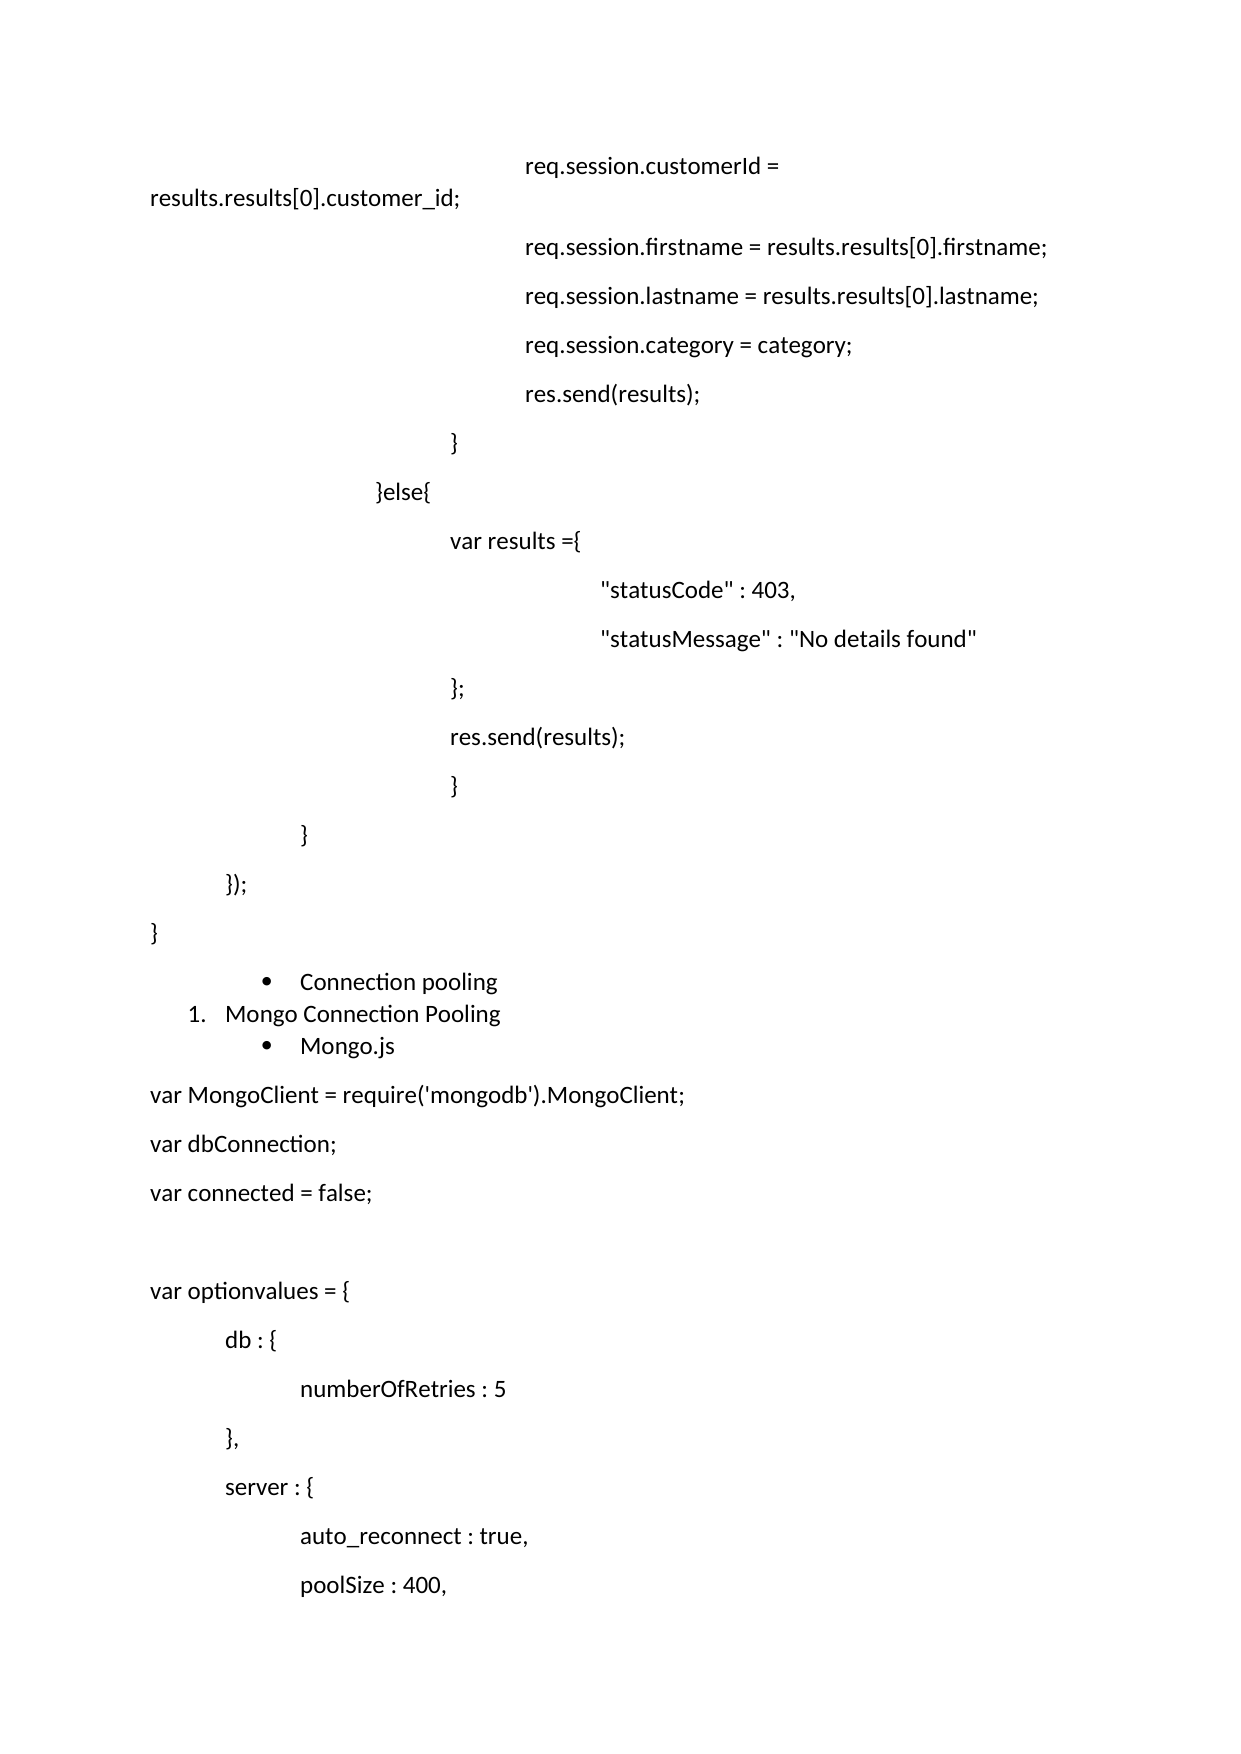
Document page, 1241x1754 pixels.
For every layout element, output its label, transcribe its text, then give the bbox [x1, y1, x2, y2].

text } [150, 770, 1090, 800]
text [150, 231, 1090, 262]
text var connected = false; [150, 1177, 1090, 1208]
text }else{ [150, 476, 1090, 507]
list Connection pooling [262, 966, 1090, 996]
text var dbConnection; [150, 1128, 1090, 1159]
text req.session.customerId = results.results[0].customer_id; [150, 150, 1090, 213]
text }; [150, 672, 1090, 702]
text }, [150, 1422, 1090, 1452]
text server : { [150, 1471, 1090, 1501]
text }); [150, 868, 1090, 898]
text "statusMessage" : "No details found" [150, 623, 1090, 653]
text } [150, 819, 1090, 849]
text var MongoClient = require('mongodb').MongoClient; [150, 1079, 1090, 1110]
text res.send(results); [150, 721, 1090, 751]
text var results ={ [150, 525, 1090, 556]
text db : { [150, 1324, 1090, 1354]
text poolSize : 400, [150, 1569, 1090, 1599]
text auto_reconnect : true, [150, 1520, 1090, 1550]
text } [150, 917, 1090, 947]
text res.send(results); [150, 378, 1090, 409]
text numberOfRetries : 5 [150, 1373, 1090, 1403]
list Mongo.js [262, 1030, 1090, 1061]
text } [150, 427, 1090, 458]
text "statusCode" : 403, [150, 574, 1090, 604]
text req.session.category = category; [150, 329, 1090, 360]
list Mongo Connection Pooling [187, 998, 1090, 1028]
text var optionvalues = { [150, 1275, 1090, 1306]
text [150, 280, 1090, 311]
